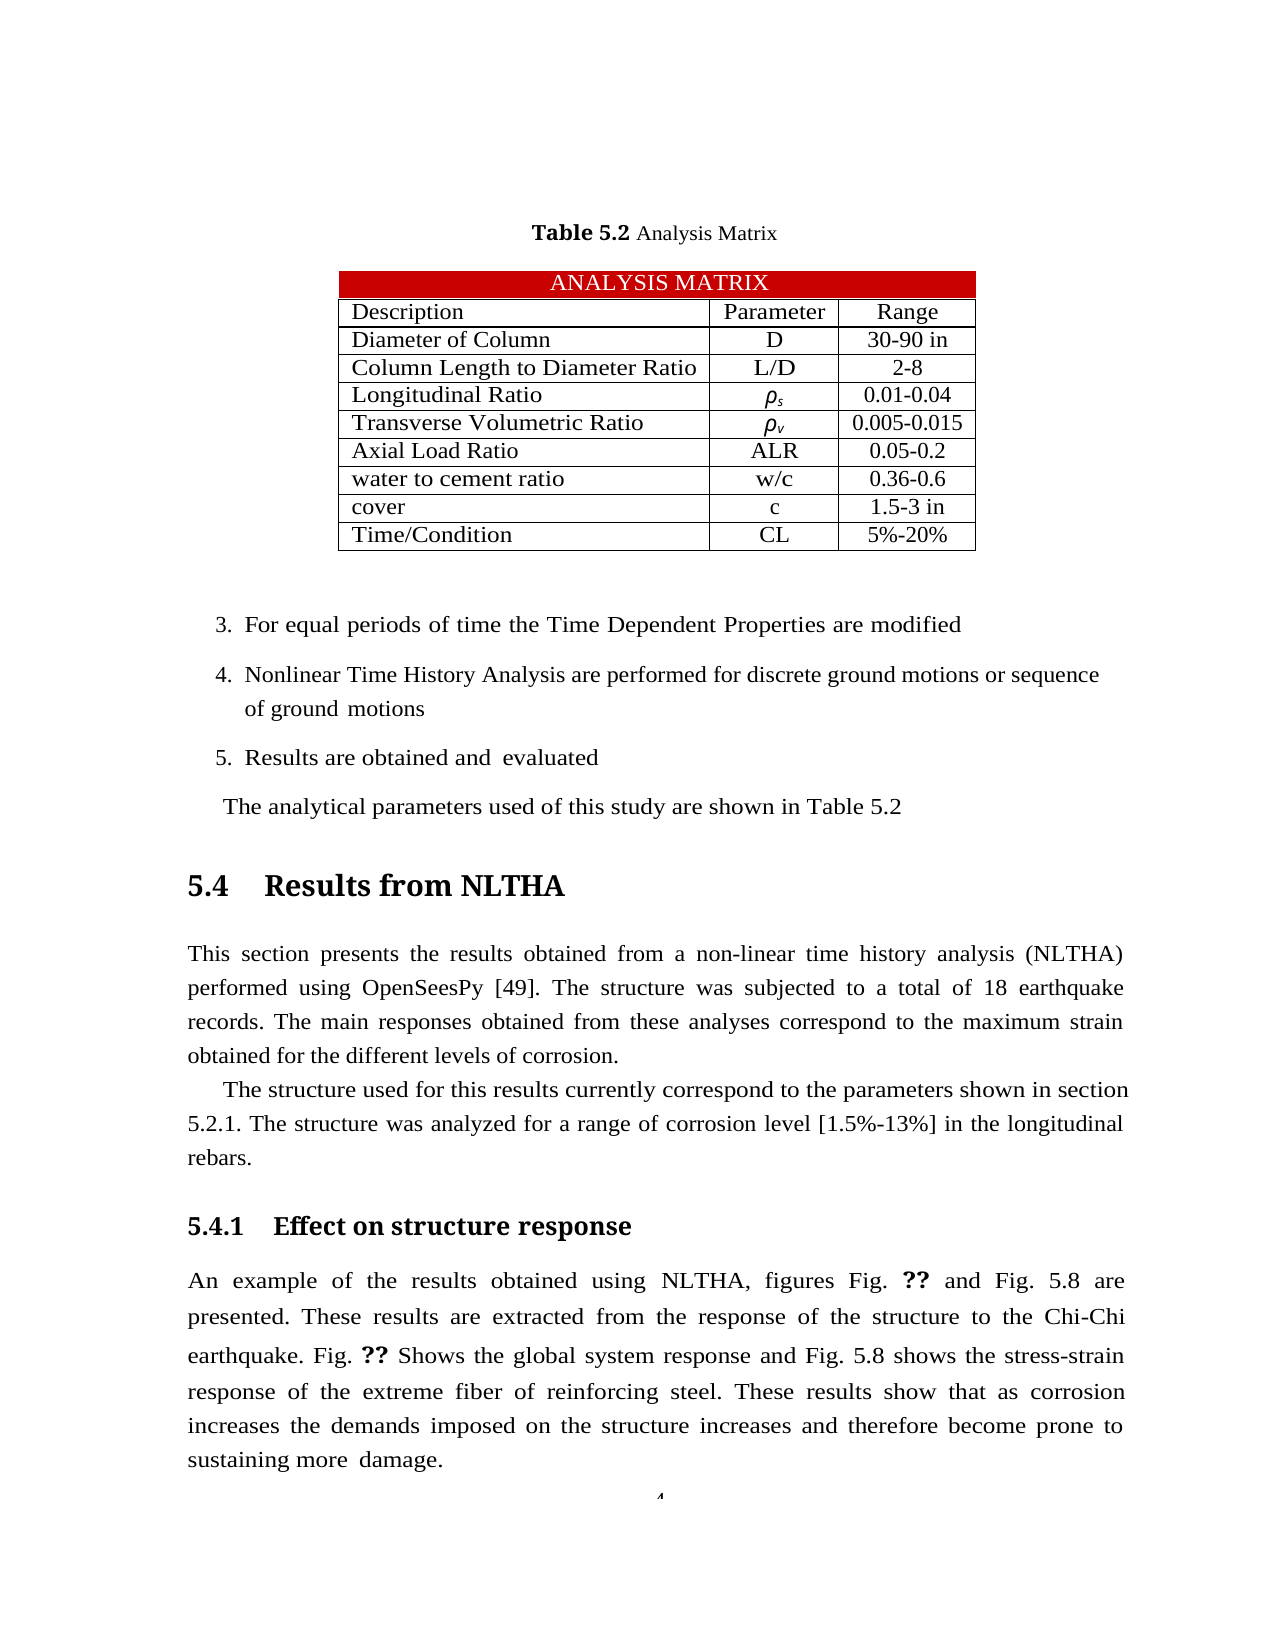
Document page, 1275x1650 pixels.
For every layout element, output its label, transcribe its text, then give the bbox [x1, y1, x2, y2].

subtitle Effect on structure response [187, 1208, 1200, 1242]
table_cell Longitudinal Ratio [339, 383, 709, 410]
table_cell Column Length to Diameter Ratio [339, 355, 709, 382]
table_cell w/c [710, 467, 838, 494]
text The analytical parameters used of this study are shown in Table 5.2 [223, 793, 1200, 819]
subtitle Results from NLTHA [187, 865, 1200, 905]
table_cell 30-90 in [839, 328, 975, 354]
table_cell Time/Condition [339, 523, 709, 550]
table_cell Parameter [710, 300, 838, 326]
table_cell ALR [710, 439, 838, 466]
list Nonlinear Time History Analysis are performed for discrete ground motions or sequence of ground motions [215, 661, 1125, 721]
text Table 5.2 Analysis Matrix [532, 218, 1200, 247]
table_cell Diameter of Column [339, 328, 709, 354]
table_cell 5%-20% [839, 523, 975, 550]
table_cell 1.5-3 in [839, 495, 975, 522]
text 5.2.1. The structure was analyzed for a range of corrosion level [1.5%-13%] in the longitudinal rebars. [187, 1110, 1125, 1171]
table_cell 0.05-0.2 [839, 439, 975, 466]
table_cell c [710, 495, 838, 522]
table_cell cover [339, 495, 709, 522]
table_cell 0.36-0.6 [839, 467, 975, 494]
table_cell water to cement ratio [339, 467, 709, 494]
table_cell 0.01-0.04 [839, 383, 975, 410]
table_cell Description [339, 300, 709, 326]
table_header ANALYSIS MATRIX [339, 271, 976, 298]
table_cell L/D [710, 355, 838, 382]
table_cell 2-8 [839, 355, 975, 382]
list Results are obtained and evaluated [215, 744, 1200, 770]
text This section presents the results obtained from a non-linear time history analysis (NLTHA) performed using OpenSeesPy [49]. The structure was subjected to a total of 18 earthquake records. The main responses obtained from these analyses correspond to the maximum strain obtained for the different levels of corrosion. [187, 939, 1125, 1068]
list For equal periods of time the Time Dependent Properties are modified [215, 611, 1200, 637]
table_cell ρv [710, 411, 838, 438]
table_cell ρs [710, 383, 838, 410]
text An example of the results obtained using NLTHA, figures Fig. ?? and Fig. 5.8 are presented. These results are extracted from the response of the structure to the Chi-Chi earthquake. Fig. ?? Shows the global system response and Fig. 5.8 shows the stress-strain response of the extreme fiber of reinforcing steel. These results show that as corrosion increases the demands imposed on the structure increases and therefore become prone to sustaining more damage. [187, 1264, 1125, 1473]
table_cell Axial Load Ratio [339, 439, 709, 466]
table_cell Range [839, 300, 975, 326]
table_cell CL [710, 523, 838, 550]
text The structure used for this results currently correspond to the parameters shown in section [223, 1076, 1200, 1102]
table_cell Transverse Volumetric Ratio [339, 411, 709, 438]
table_cell D [710, 328, 838, 354]
table_cell 0.005-0.015 [839, 411, 975, 438]
